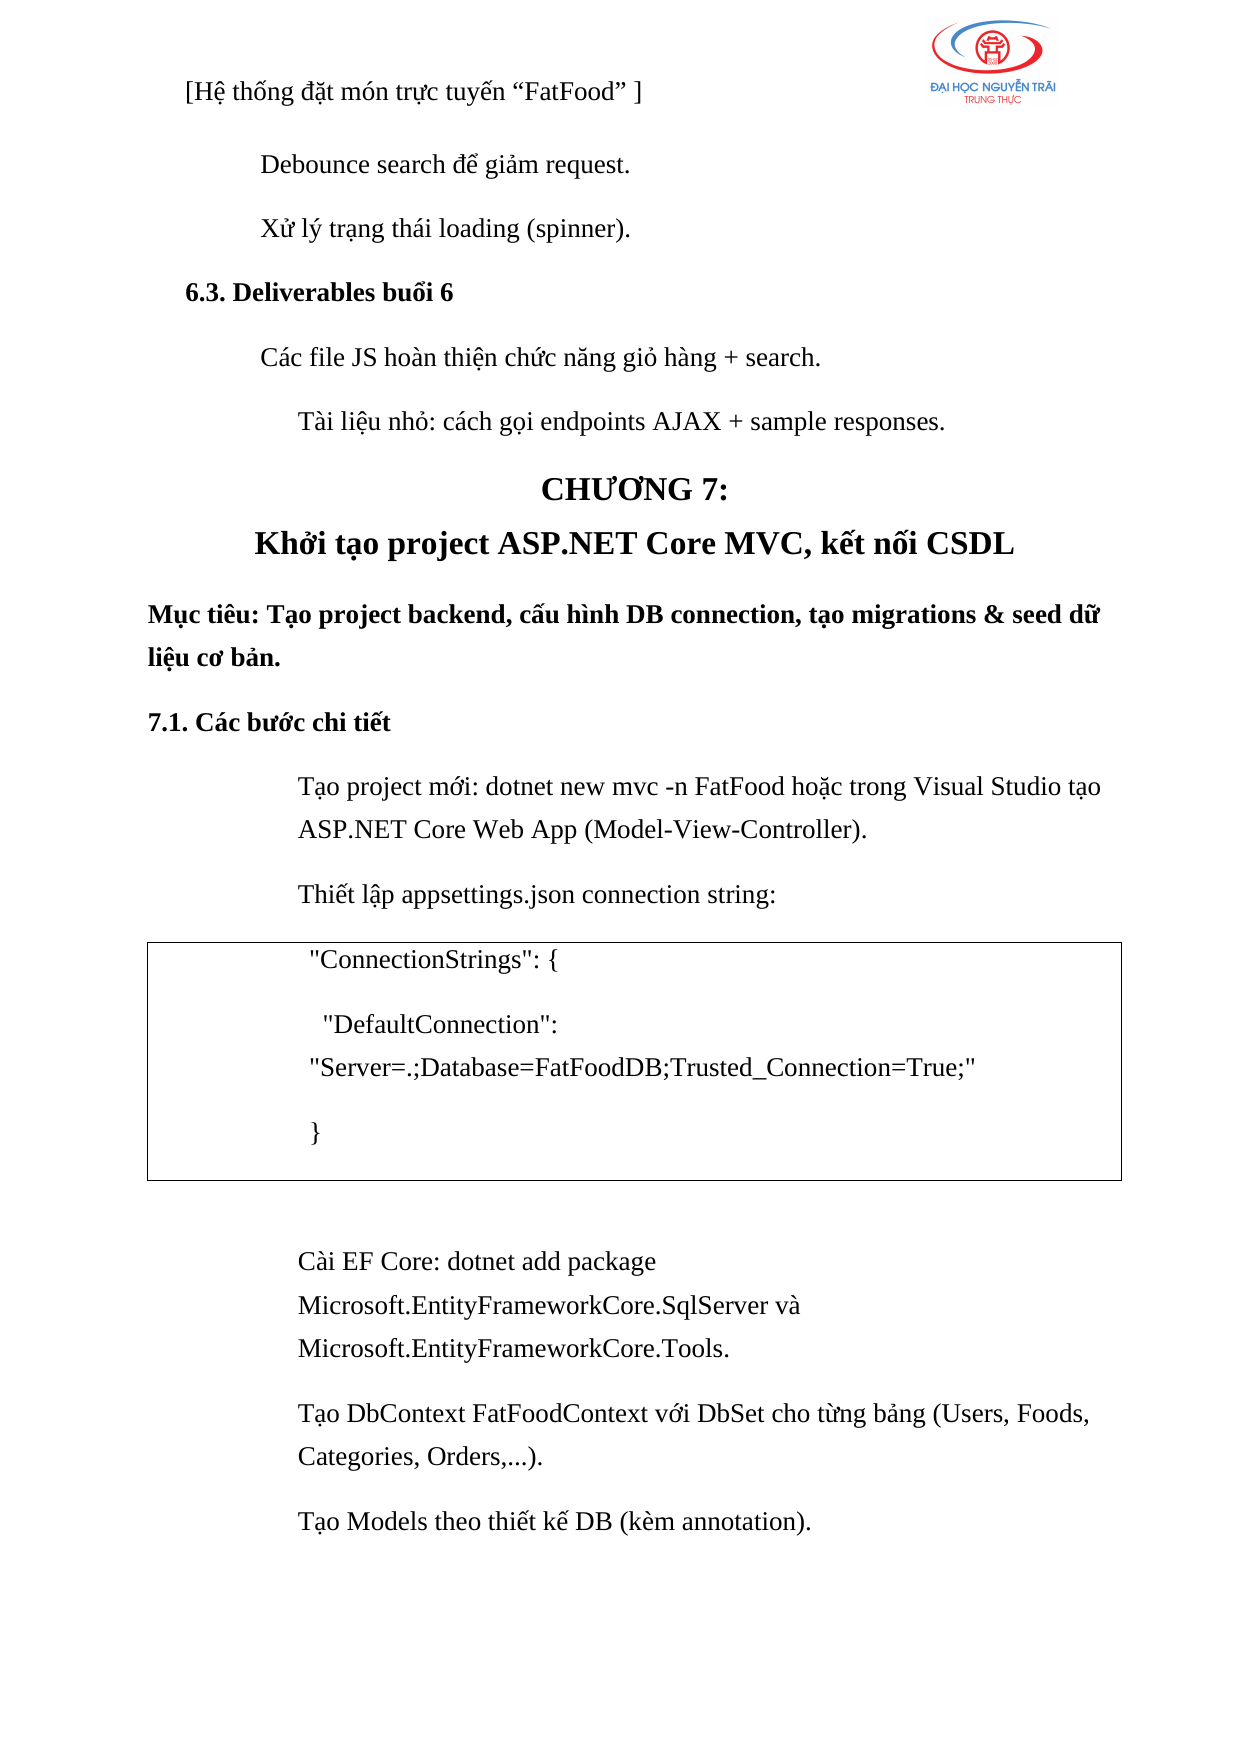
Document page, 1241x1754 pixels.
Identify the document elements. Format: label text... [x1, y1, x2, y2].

text Tạo DbContext FatFoodContext với DbSet cho từng bảng (Users, Foods, Categories, Orders,...). [298, 1397, 1122, 1472]
text Tài liệu nhỏ: cách gọi endpoints AJAX + sample responses. [298, 405, 1122, 436]
picture [923, 15, 1062, 108]
text Các file JS hoàn thiện chức năng giỏ hàng + search. [260, 341, 1122, 372]
table_header "ConnectionStrings": { "DefaultConnection": "Server=.;Database=FatFoodDB;Trusted_Connection=True;" } [148, 943, 1121, 1180]
text Debounce search để giảm request. [260, 148, 1122, 179]
text Xử lý trạng thái loading (spinner). [260, 212, 1122, 243]
text Thiết lập appsettings.json connection string: [298, 878, 1122, 909]
text Cài EF Core: dotnet add package Microsoft.EntityFrameworkCore.SqlServer và Microsoft.EntityFrameworkCore.Tools. [298, 1245, 1122, 1364]
text 7.1. Các bước chi tiết [148, 706, 1122, 737]
text Tạo project mới: dotnet new mvc -n FatFood hoặc trong Visual Studio tạo ASP.NET Core Web App (Model-View-Controller). [298, 770, 1122, 845]
text Tạo Models theo thiết kế DB (kèm annotation). [298, 1505, 1122, 1536]
text 6.3. Deliverables buổi 6 [185, 276, 1122, 308]
text CHƯƠNG 7: Khởi tạo project ASP.NET Core MVC, kết nối CSDL [148, 469, 1122, 562]
text Mục tiêu: Tạo project backend, cấu hình DB connection, tạo migrations & seed dữ liệu cơ bản. [148, 598, 1122, 672]
